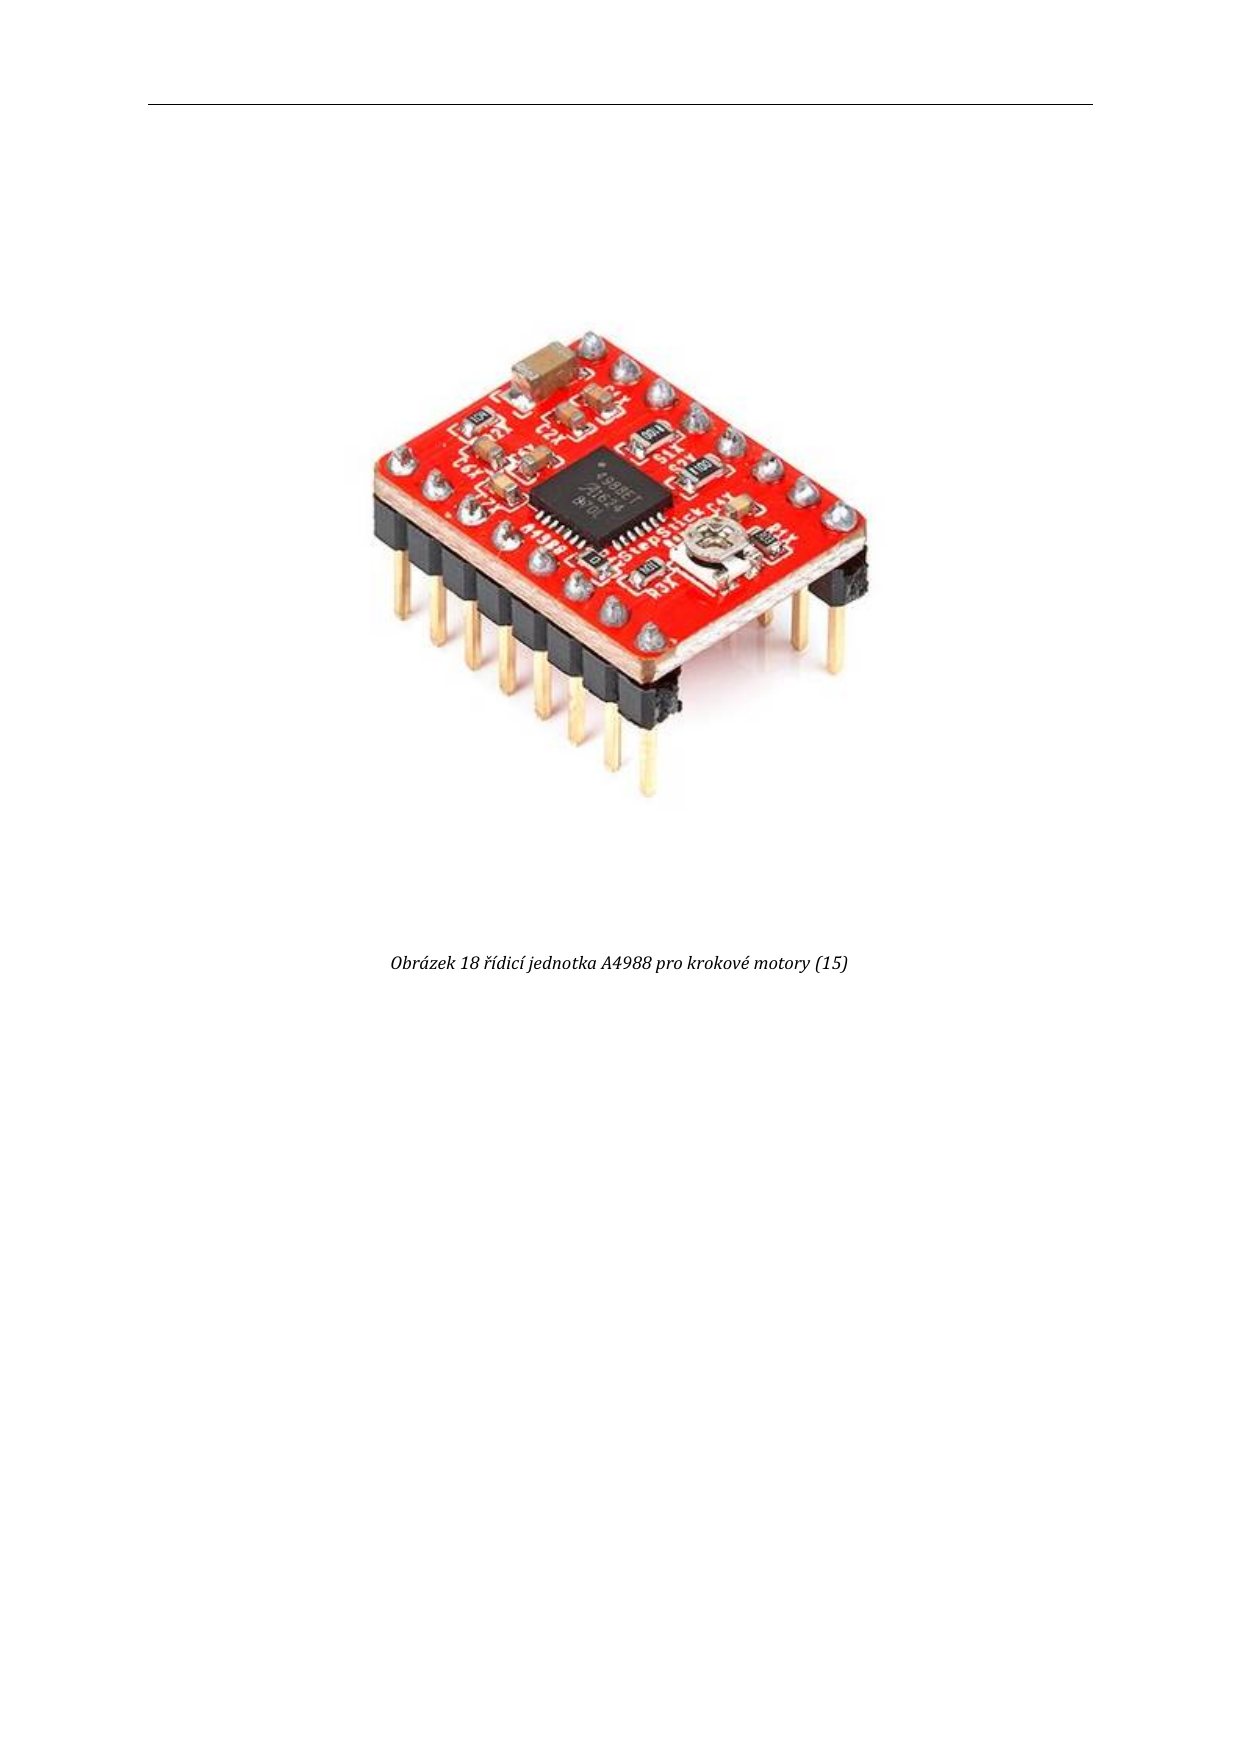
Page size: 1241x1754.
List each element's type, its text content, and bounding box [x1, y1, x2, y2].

picture [221, 147, 1019, 945]
text Obrázek řídicí jednotka A4988 pro krokové motory [148, 952, 1093, 974]
